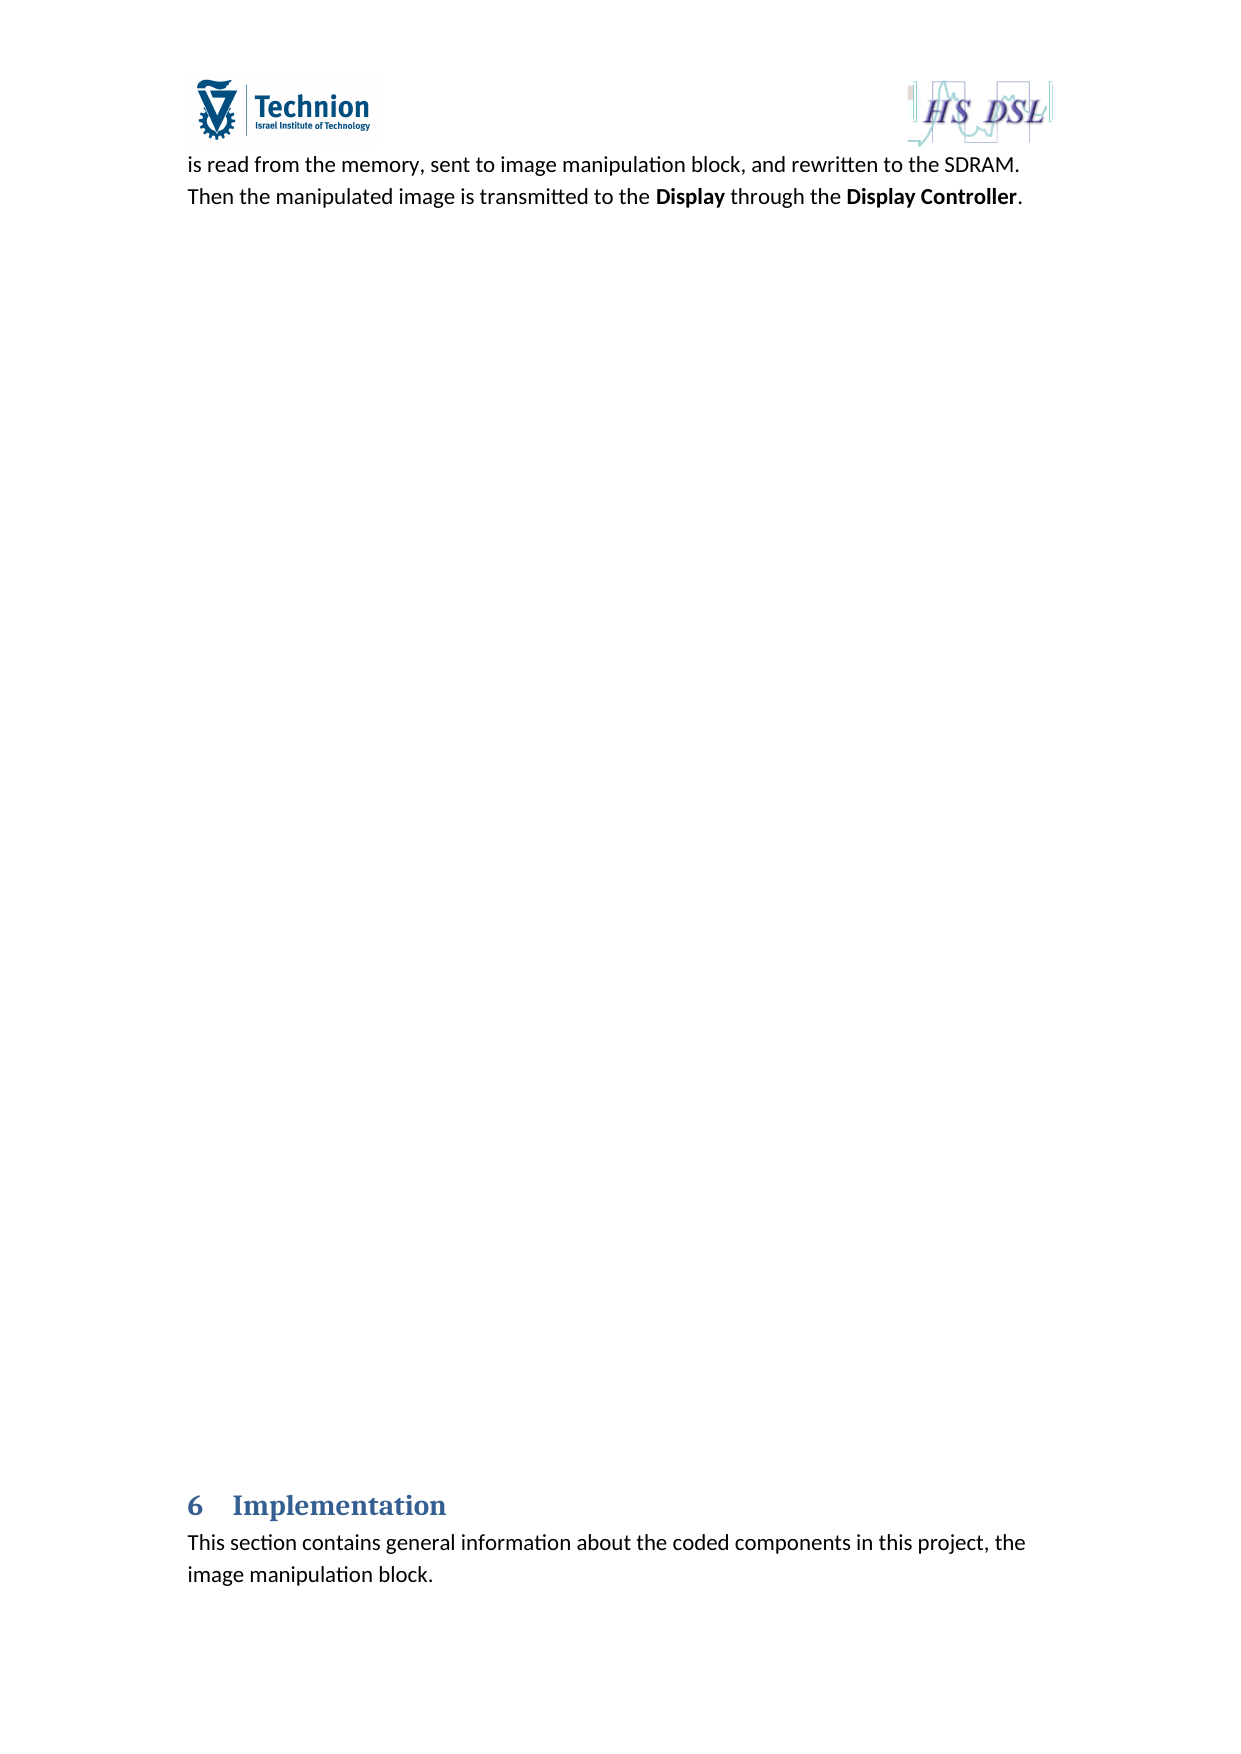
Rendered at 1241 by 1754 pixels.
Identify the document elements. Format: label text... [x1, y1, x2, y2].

picture [187, 74, 378, 147]
text This section contains general information about the coded components in this project, the image manipulation block. [187, 1528, 1053, 1588]
picture [907, 73, 1053, 147]
subtitle Implementation [187, 1489, 1053, 1523]
